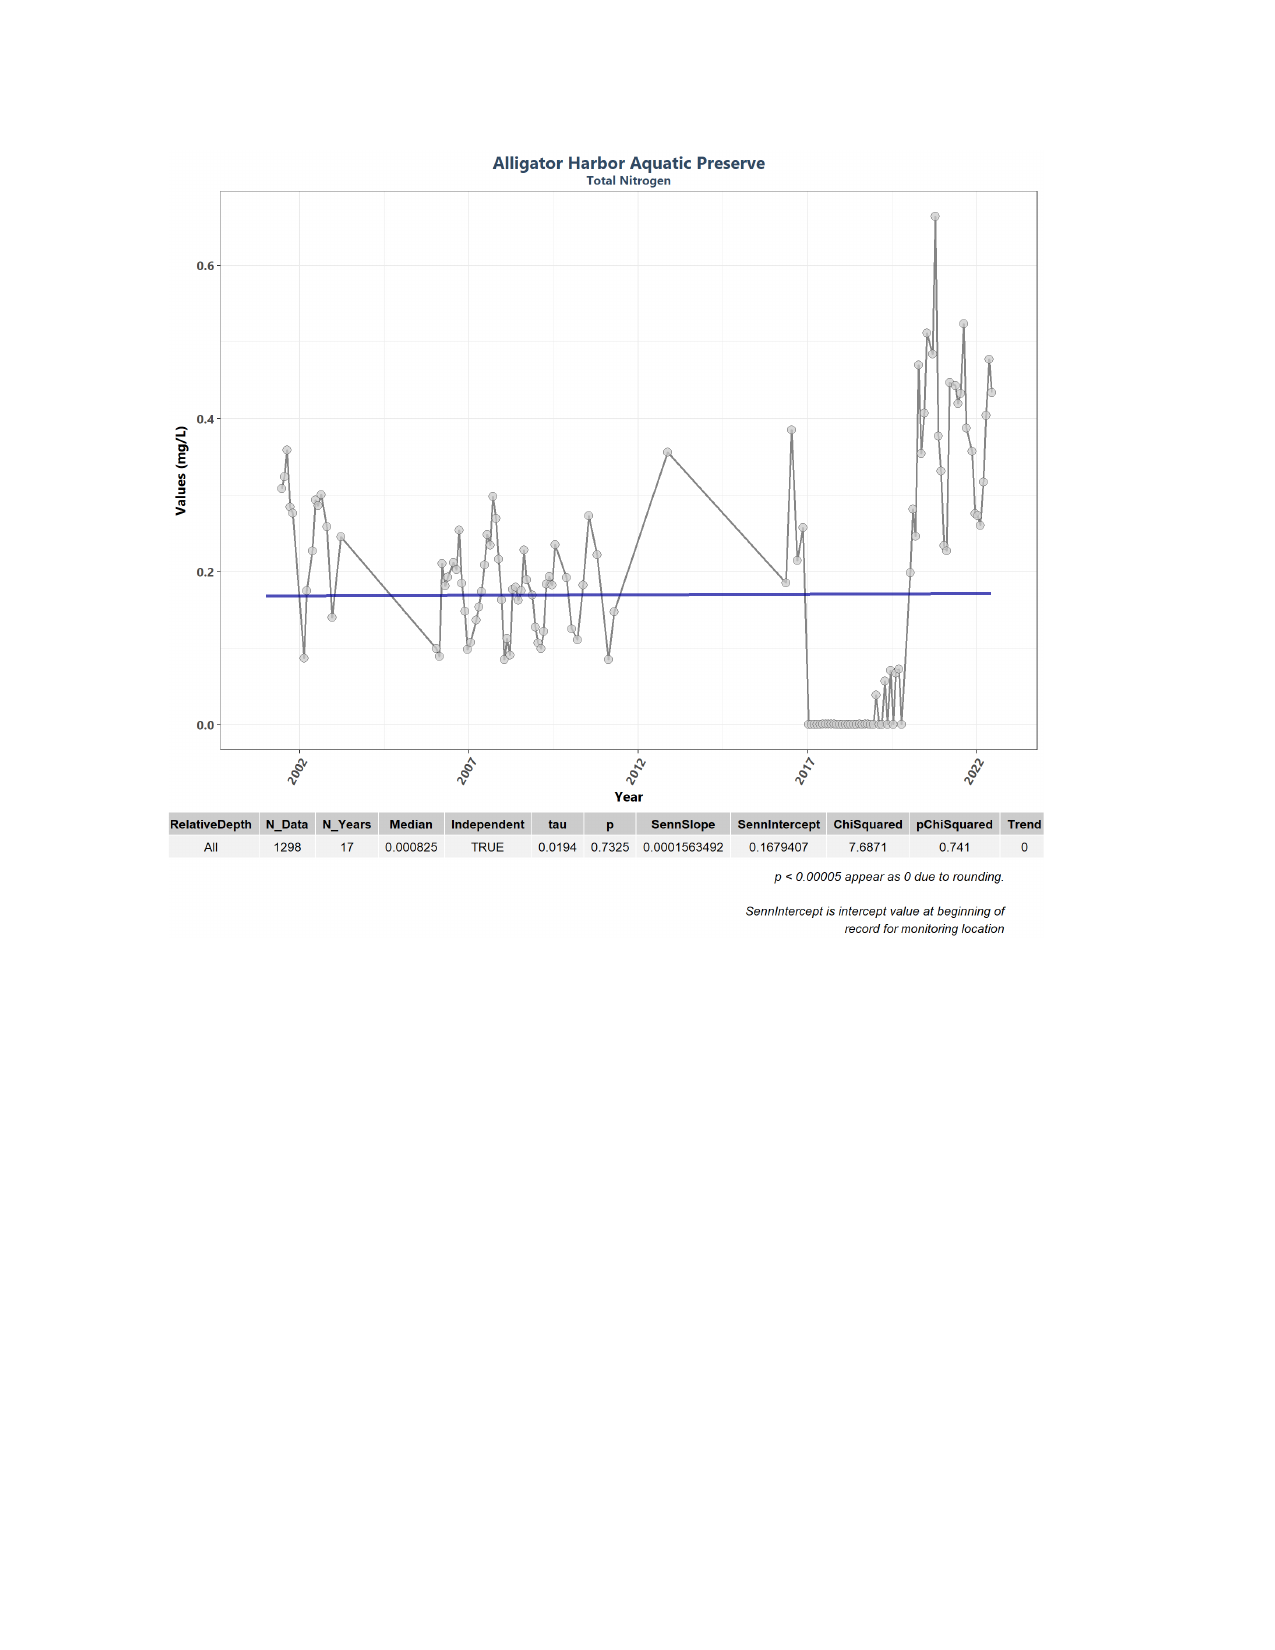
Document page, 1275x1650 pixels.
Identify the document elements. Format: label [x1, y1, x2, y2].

picture [168, 150, 1044, 938]
